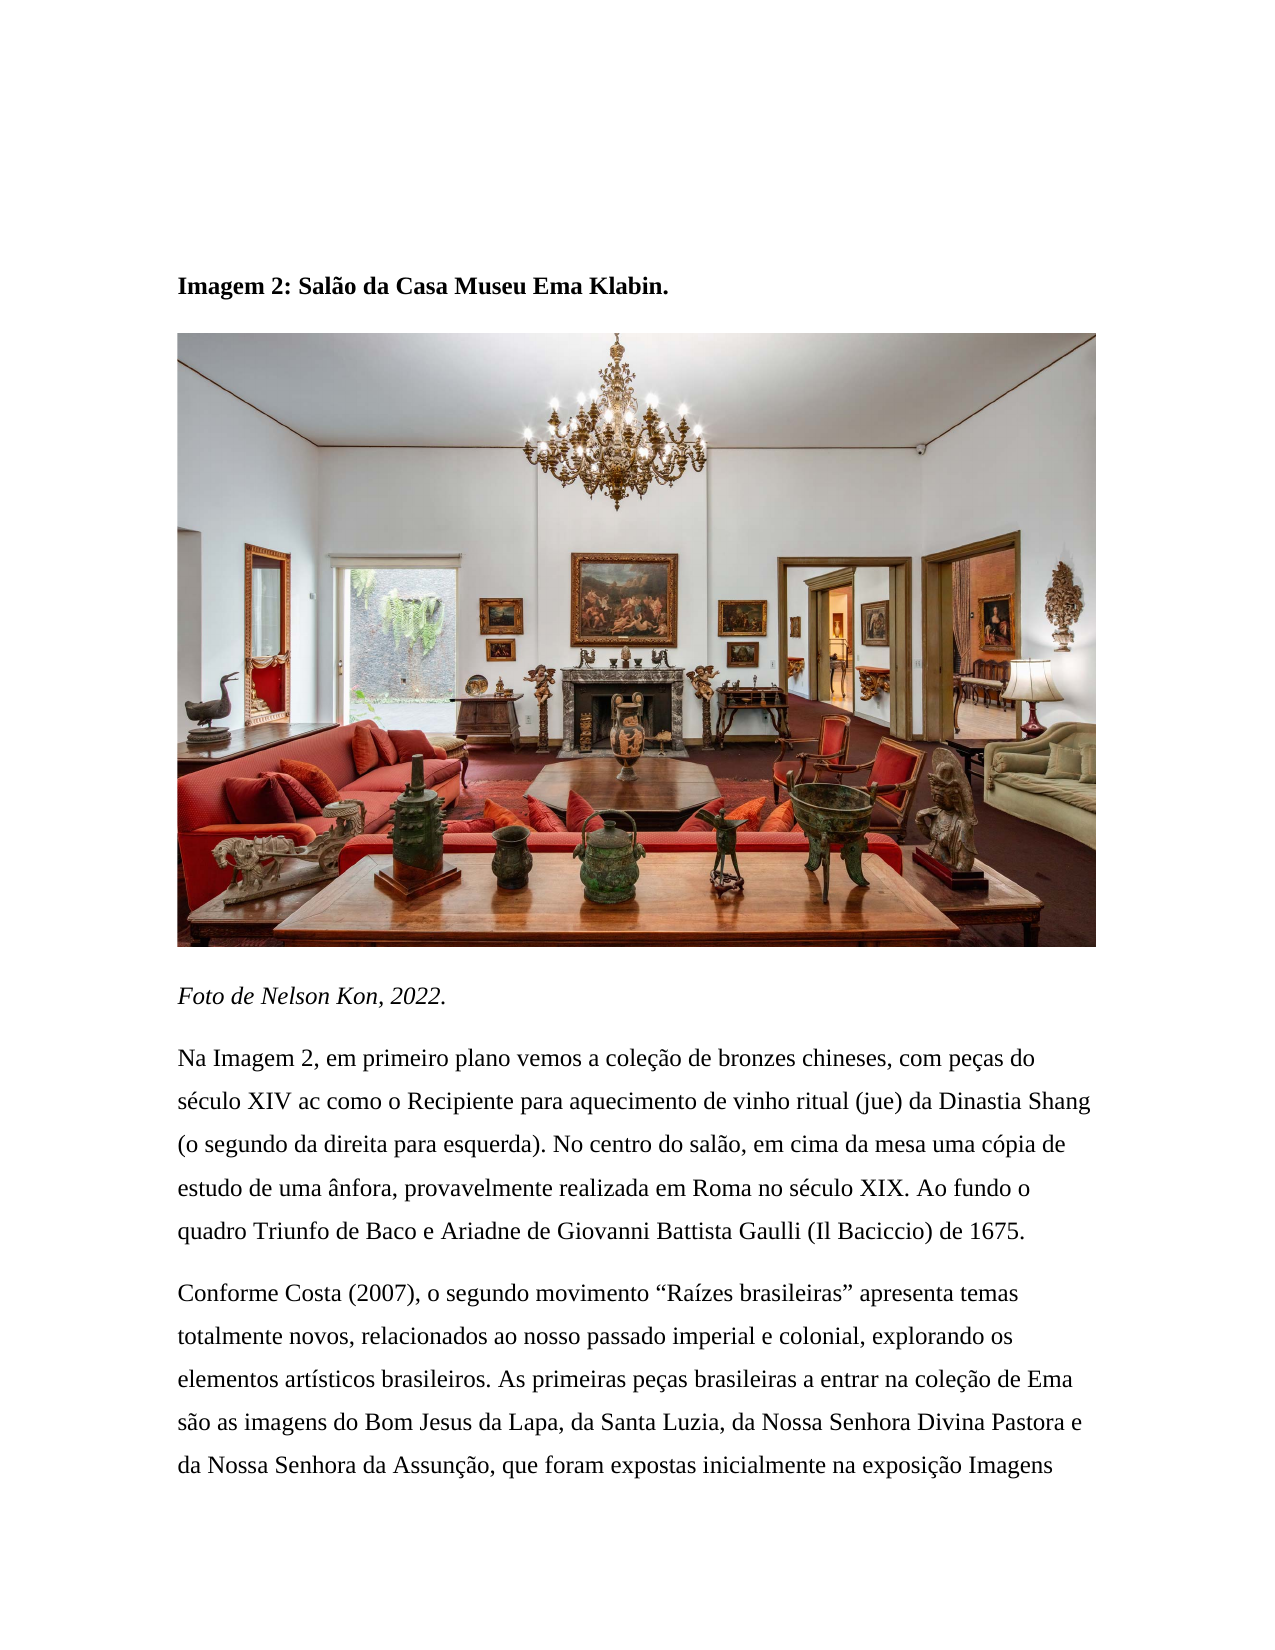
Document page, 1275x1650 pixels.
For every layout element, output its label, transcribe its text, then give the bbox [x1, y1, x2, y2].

text Imagem 2: Salão da Casa Museu Ema Klabin. [177, 271, 1098, 300]
picture [177, 333, 1096, 947]
text Foto de Nelson Kon, 2022. [177, 981, 1098, 1010]
text Na Imagem 2, em primeiro plano vemos a coleção de bronzes chineses, com peças do século XIV ac como o Recipiente para aquecimento de vinho ritual (jue) da Dinastia Shang (o segundo da direita para esquerda). No centro do salão, em cima da mesa uma cópia de estudo de uma ânfora, provavelmente realizada em Roma no século XIX. Ao fundo o quadro Triunfo de Baco e Ariadne de Giovanni Battista Gaulli (Il Baciccio) de 1675. [177, 1043, 1098, 1244]
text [177, 1278, 1098, 1479]
